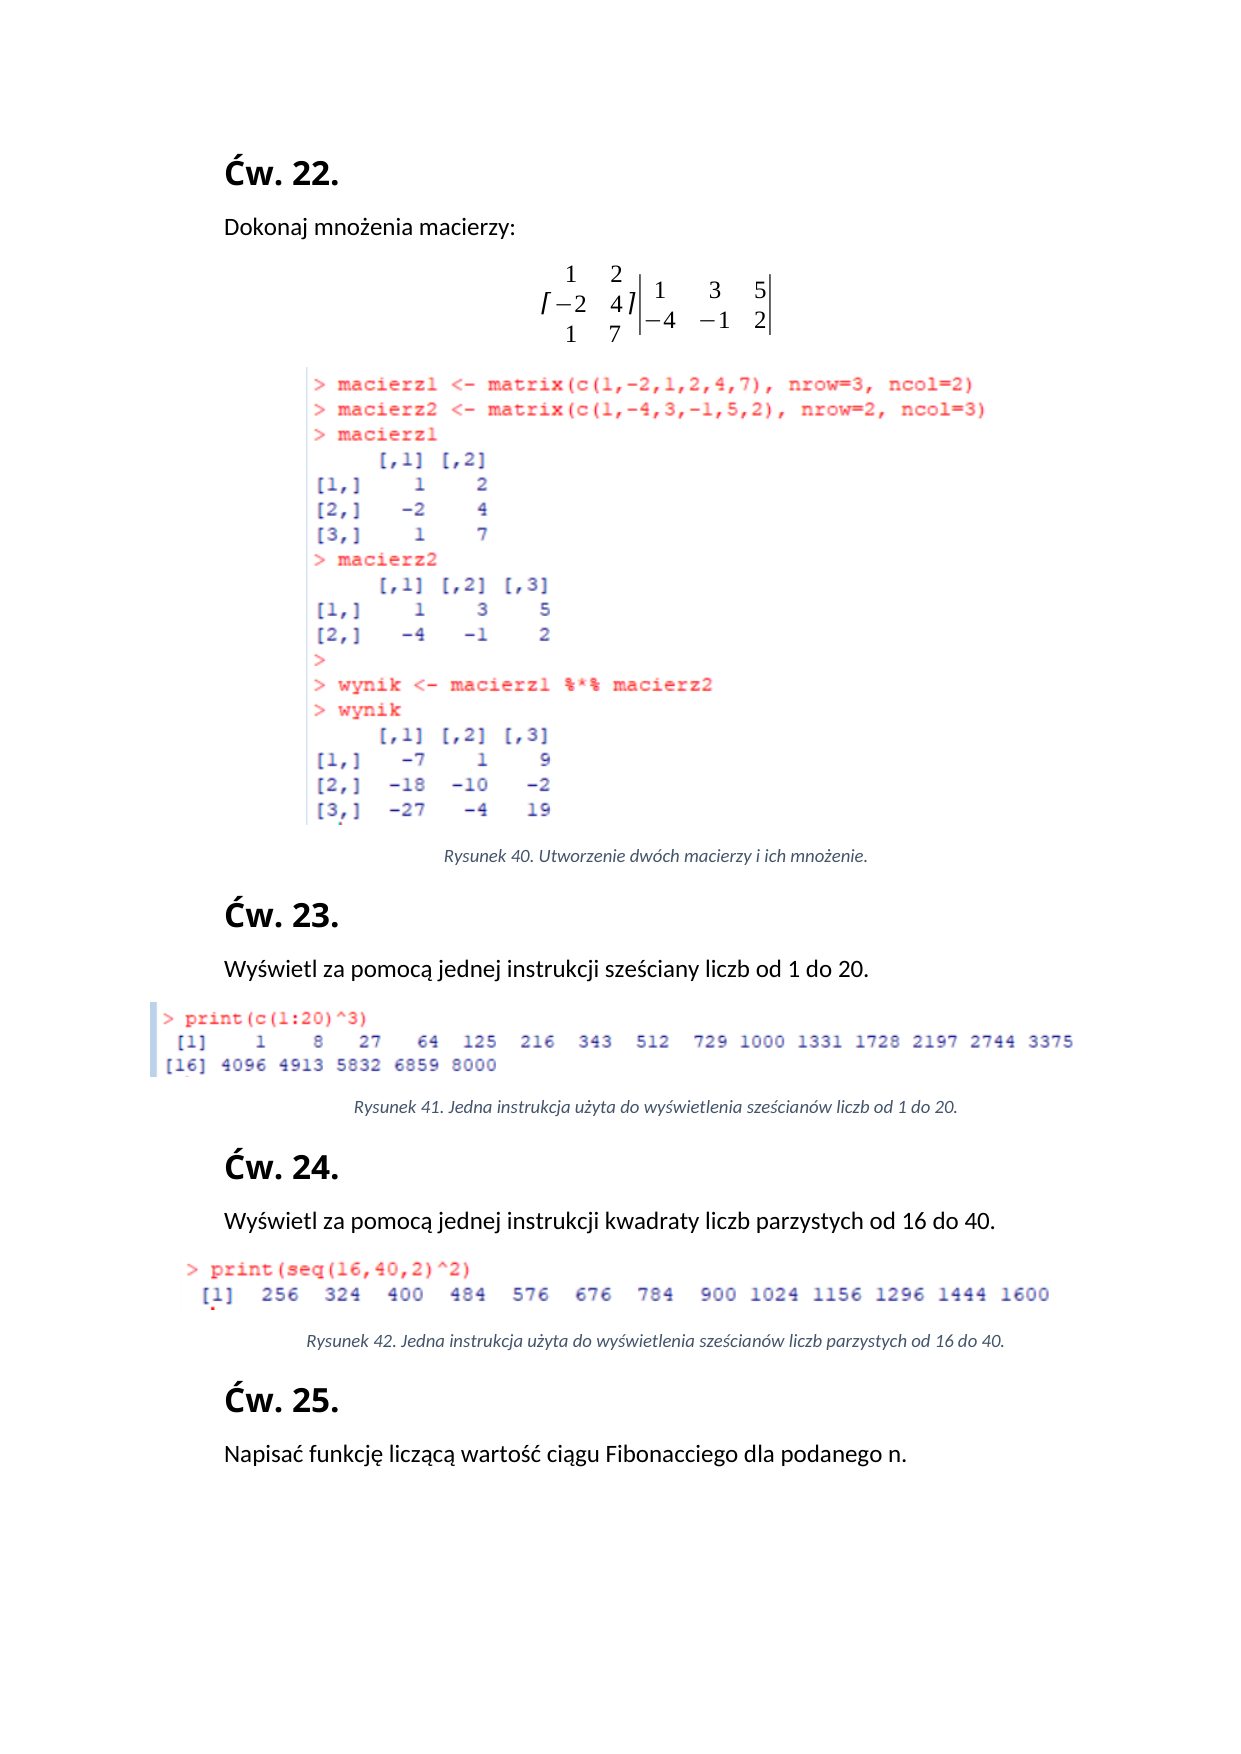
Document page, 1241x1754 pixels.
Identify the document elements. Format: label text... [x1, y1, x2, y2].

text Napisać funkcję liczącą wartość ciągu Fibonacciego dla podanego n. [150, 1438, 1090, 1469]
subtitle Ćw. 23. [150, 892, 1090, 937]
text Dokonaj mnożenia macierzy: [150, 211, 1090, 242]
text Wyświetl za pomocą jednej instrukcji kwadraty liczb parzystych od 16 do 40. [150, 1205, 1090, 1236]
subtitle Ćw. 25. [150, 1377, 1090, 1422]
picture [150, 1002, 1091, 1077]
subtitle Ćw. 22. [150, 150, 1090, 195]
picture [180, 1254, 1060, 1310]
picture [306, 367, 1008, 825]
subtitle Ćw. 24. [150, 1144, 1090, 1189]
text Wyświetl za pomocą jednej instrukcji sześciany liczb od 1 do 20. [150, 953, 1090, 984]
